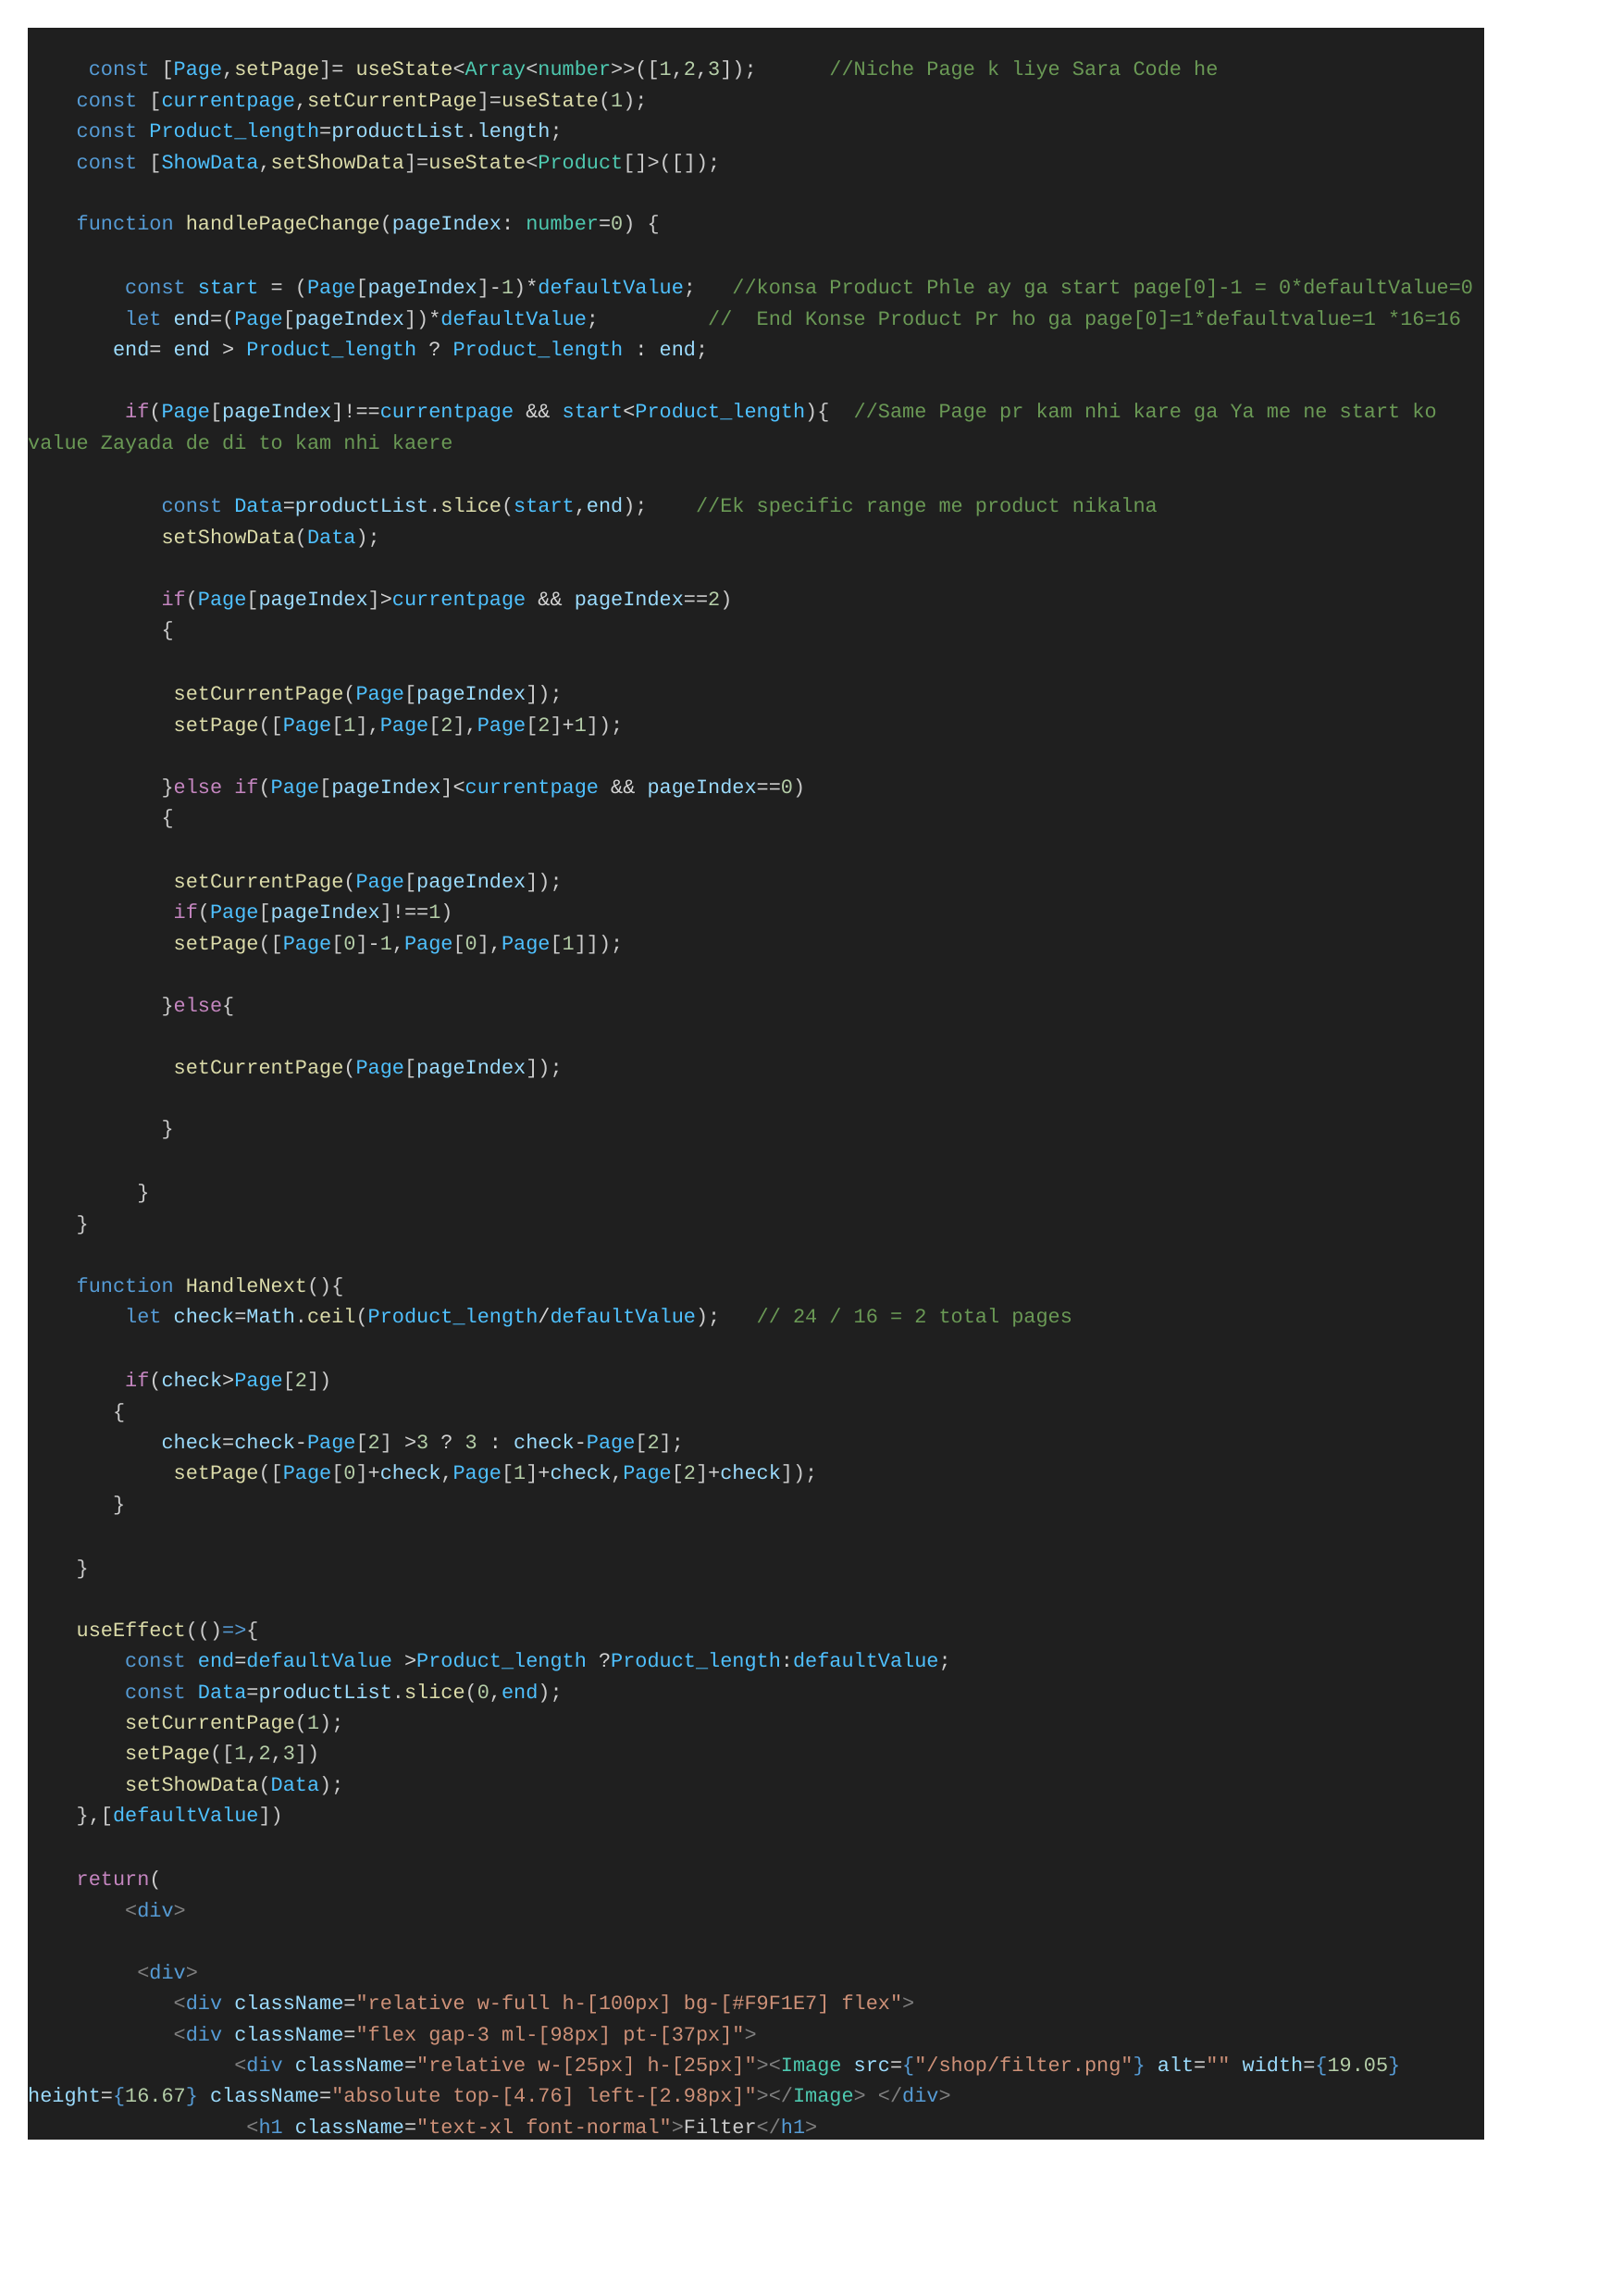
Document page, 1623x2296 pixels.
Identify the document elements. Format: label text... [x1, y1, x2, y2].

text if(Page[pageIndex]!==currentpage && start<Product_length){ //Same Page pr kam nhi kare ga Ya me ne start ko value Zayada de di to kam nhi kaere [28, 401, 1484, 455]
text setPage([Page[1],Page[2],Page[2]+1]); [28, 714, 1484, 738]
text if(check>Page[2]) [28, 1370, 1484, 1393]
text <h1 className="text-xl font-normal">Filter</h1> [28, 2116, 1484, 2140]
text setShowData(Data); [28, 527, 1484, 550]
text setPage([Page[0]-1,Page[0],Page[1]]); [28, 933, 1484, 956]
text const [ShowData,setShowData]=useState<Product[]>([]); [28, 152, 1484, 174]
text } [28, 1213, 1484, 1236]
text useEffect(()=>{ [28, 1620, 1484, 1643]
text <div> [28, 1900, 1484, 1923]
text setCurrentPage(Page[pageIndex]); [28, 683, 1484, 706]
text check=check-Page[2] >3 ? 3 : check-Page[2]; [28, 1432, 1484, 1455]
text }else if(Page[pageIndex]<currentpage && pageIndex==0) [28, 776, 1484, 799]
text let end=(Page[pageIndex])*defaultValue; // End Konse Product Pr ho ga page[0]=1*defaultvalue=1 *16=16 [28, 308, 1484, 331]
text { [28, 807, 1484, 830]
text setCurrentPage(1); [28, 1712, 1484, 1735]
text const Data=productList.slice(0,end); [28, 1682, 1484, 1705]
text if(Page[pageIndex]>currentpage && pageIndex==2) [28, 589, 1484, 612]
text setPage([Page[0]+check,Page[1]+check,Page[2]+check]); [28, 1463, 1484, 1485]
text if(Page[pageIndex]!==1) [28, 901, 1484, 925]
text end= end > Product_length ? Product_length : end; [28, 339, 1484, 362]
text },[defaultValue]) [28, 1806, 1484, 1828]
text }else{ [28, 995, 1484, 1018]
text <div className="relative w-[25px] h-[25px]"><Image src={"/shop/filter.png"} alt="" width={19.05} height={16.67} className="absolute top-[4.76] left-[2.98px]"></Image> </div> [28, 2054, 1484, 2108]
text function handlePageChange(pageIndex: number=0) { [28, 214, 1484, 236]
text setCurrentPage(Page[pageIndex]); [28, 1057, 1484, 1080]
text function HandleNext(){ [28, 1275, 1484, 1298]
text setPage([1,2,3]) [28, 1744, 1484, 1766]
text } [28, 1119, 1484, 1141]
text return( [28, 1868, 1484, 1892]
text } [28, 1494, 1484, 1517]
text } [28, 1183, 1484, 1205]
text const end=defaultValue >Product_length ?Product_length:defaultValue; [28, 1650, 1484, 1673]
text <div> [28, 1962, 1484, 1984]
text const start = (Page[pageIndex]-1)*defaultValue; //konsa Product Phle ay ga start page[0]-1 = 0*defaultValue=0 [28, 277, 1484, 300]
text const [Page,setPage]= useState<Array<number>>([1,2,3]); //Niche Page k liye Sara Code he [28, 58, 1484, 81]
text { [28, 1401, 1484, 1423]
text } [28, 1558, 1484, 1581]
text let check=Math.ceil(Product_length/defaultValue); // 24 / 16 = 2 total pages [28, 1306, 1484, 1329]
text const Data=productList.slice(start,end); //Ek specific range me product nikalna [28, 496, 1484, 519]
text const Product_length=productList.length; [28, 120, 1484, 143]
text <div className="flex gap-3 ml-[98px] pt-[37px]"> [28, 2024, 1484, 2046]
text setCurrentPage(Page[pageIndex]); [28, 871, 1484, 894]
text <div className="relative w-full h-[100px] bg-[#F9F1E7] flex"> [28, 1992, 1484, 2016]
text const [currentpage,setCurrentPage]=useState(1); [28, 90, 1484, 113]
text setShowData(Data); [28, 1774, 1484, 1797]
text { [28, 619, 1484, 642]
